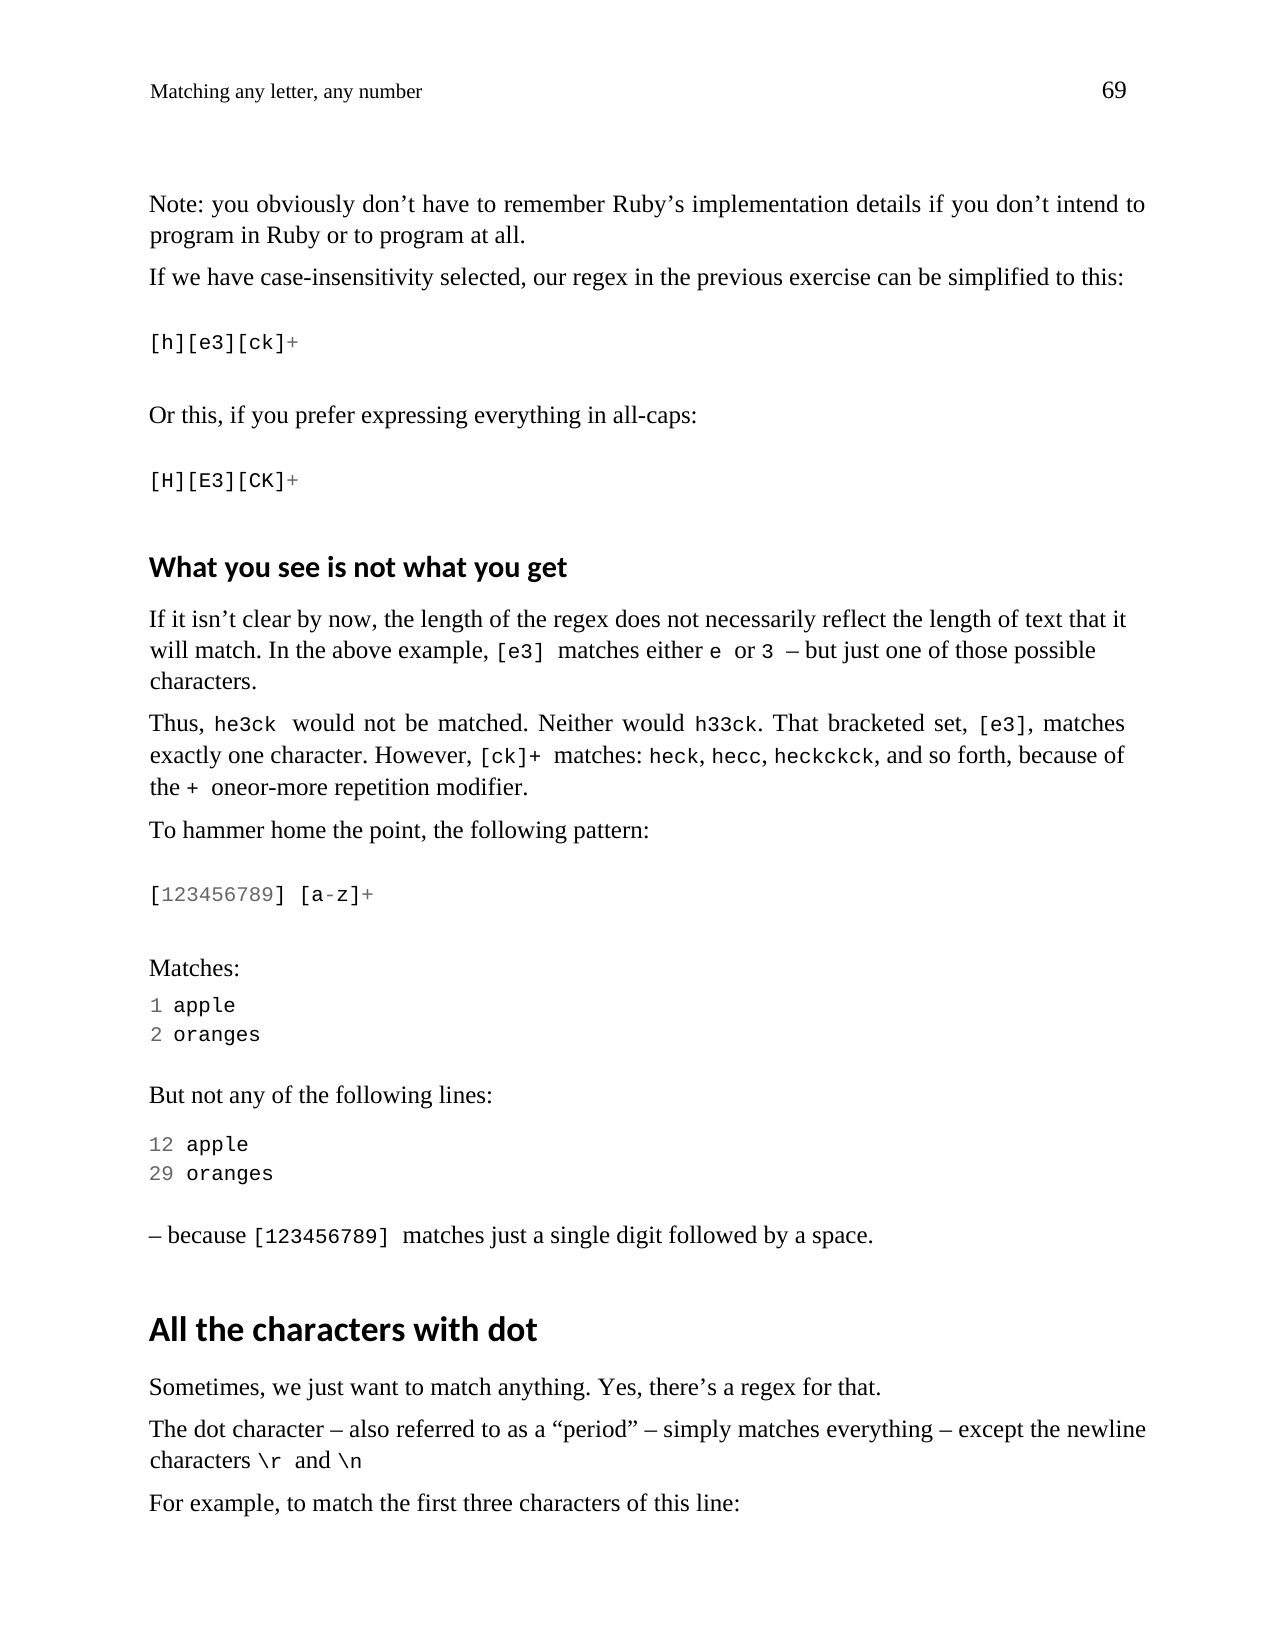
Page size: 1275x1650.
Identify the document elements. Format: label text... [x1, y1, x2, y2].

text Sometimes, we just want to match anything. Yes, there’s a regex for that. [148, 1372, 1147, 1401]
text But not any of the following lines: [148, 1080, 1147, 1109]
list apple [150, 995, 1097, 1019]
text To hammer home the point, the following pattern: [148, 815, 1147, 843]
text Or this, if you prefer expressing everything in all-caps: [148, 401, 1147, 429]
text – because [123456789] matches just a single digit followed by a space. [148, 1220, 1147, 1249]
text If we have case-insensitivity selected, our regex in the previous exercise can be simplified to this: [148, 262, 1147, 291]
text 12 apple [148, 1134, 1097, 1158]
text [H][E3][CK]+ [148, 470, 1097, 493]
text [h][e3][ck]+ [148, 332, 1097, 355]
text The dot character – also referred to as a “period” – simply matches everything – except the newline characters \r and \n [148, 1414, 1147, 1475]
list oranges [150, 1024, 1097, 1048]
text Note: you obviously don’t have to remember Ruby’s implementation details if you don’t intend to program in Ruby or to program at all. [148, 189, 1147, 249]
text [123456789] [a-z]+ [148, 884, 450, 908]
text Matches: [148, 953, 1147, 982]
subtitle All the characters with dot [148, 1307, 1148, 1351]
text Thus, he3ck would not be matched. Neither would h33ck. That bracketed set, [e3], matches exactly one character. However, [ck]+ matches: heck, hecc, heckckck, and so forth, because of the + oneor-more repetition modifier. [148, 708, 1125, 801]
text If it isn’t clear by now, the length of the regex does not necessarily reflect the length of text that it will match. In the above example, [e3] matches either e or 3 – but just one of those possible characters. [148, 604, 1140, 695]
subtitle What you see is not what you get [148, 548, 1148, 585]
text For example, to match the first three characters of this line: [148, 1488, 1147, 1517]
text 29 oranges [148, 1163, 1097, 1187]
